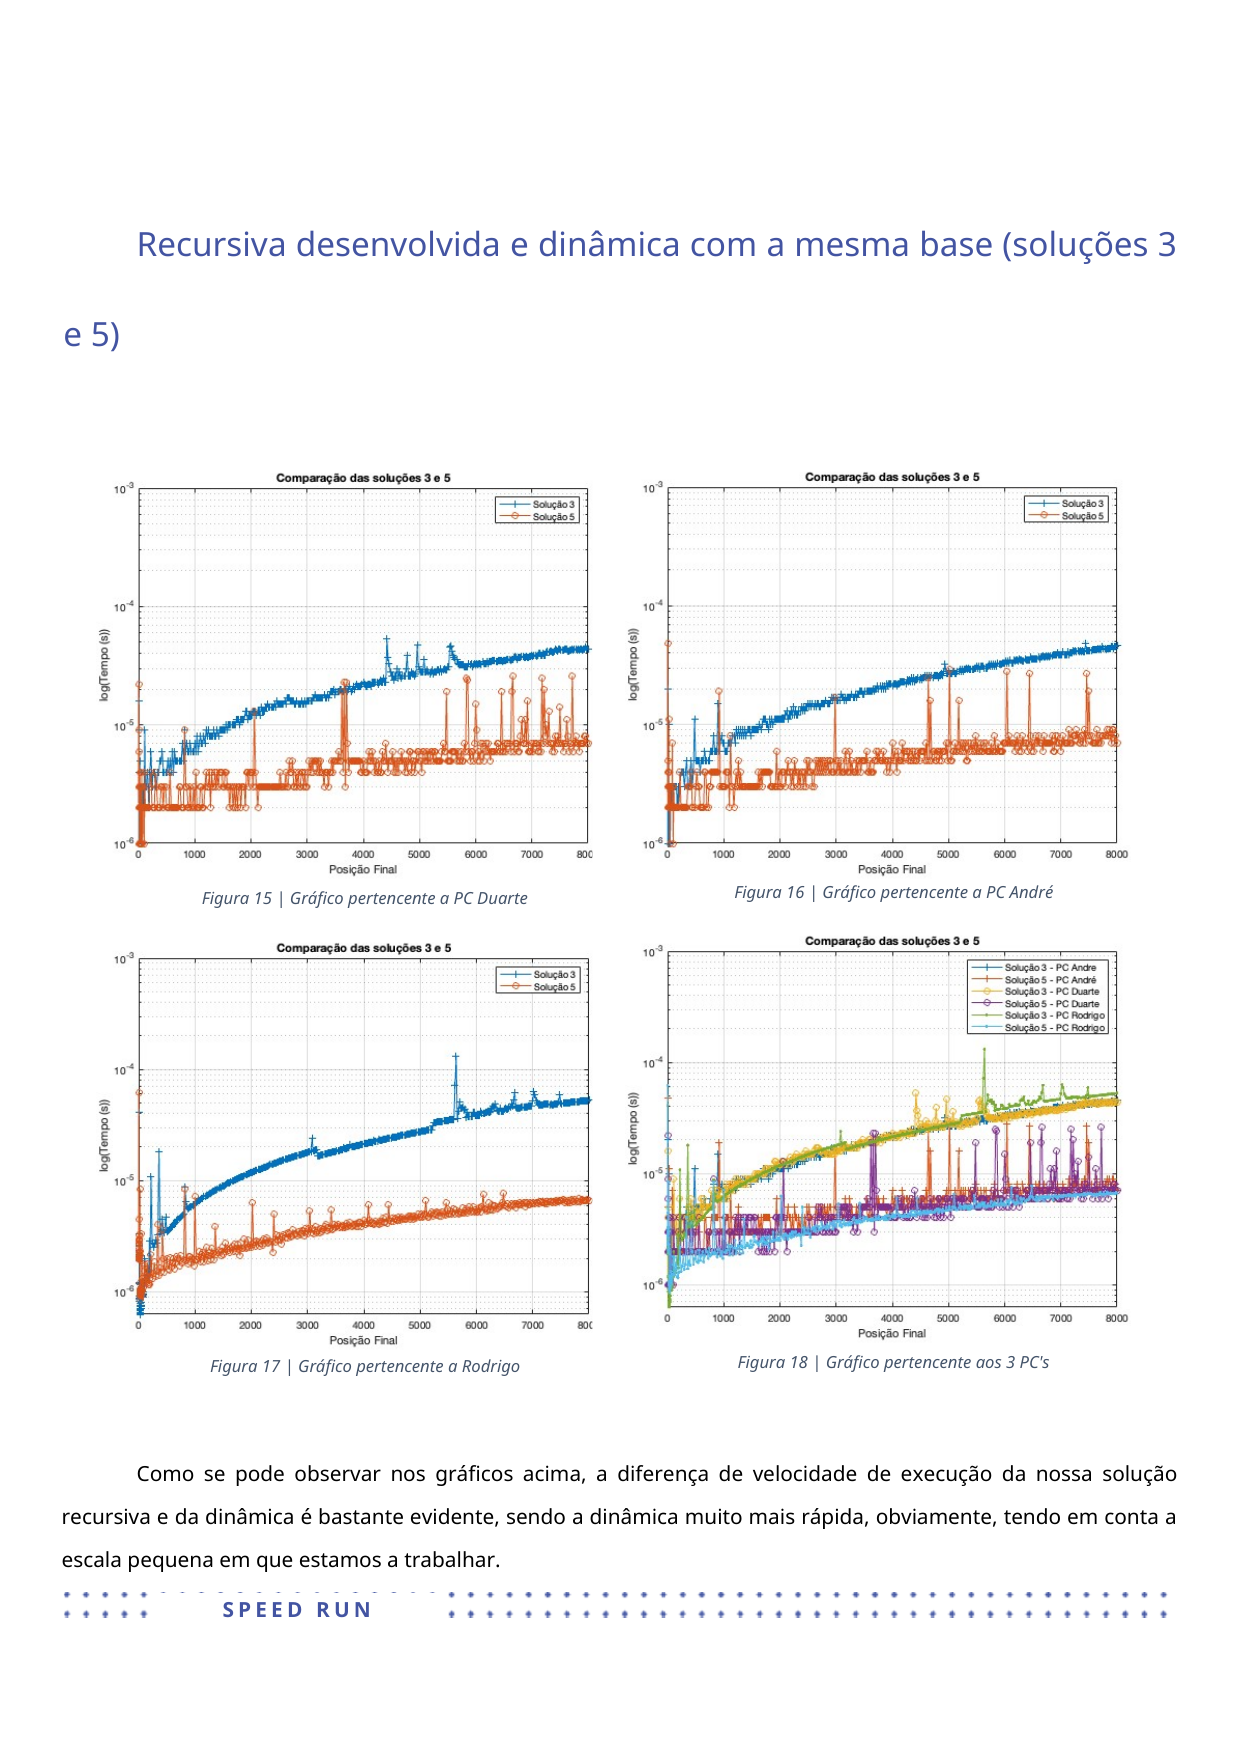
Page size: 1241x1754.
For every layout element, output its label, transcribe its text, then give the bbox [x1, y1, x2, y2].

picture [63, 1592, 1169, 1618]
subtitle Recursiva desenvolvida e dinâmica com a mesma base (soluções 3 e 5) [63, 220, 1179, 357]
picture [63, 919, 1169, 1360]
picture [63, 455, 1169, 889]
list Como se pode observar nos gráficos acima, a diferença de velocidade de execução da nossa solução recursiva e da dinâmica é bastante evidente, sendo a dinâmica muito mais rápida, obviamente, tendo em conta a escala pequena em que estamos a trabalhar. [61, 1459, 1179, 1573]
